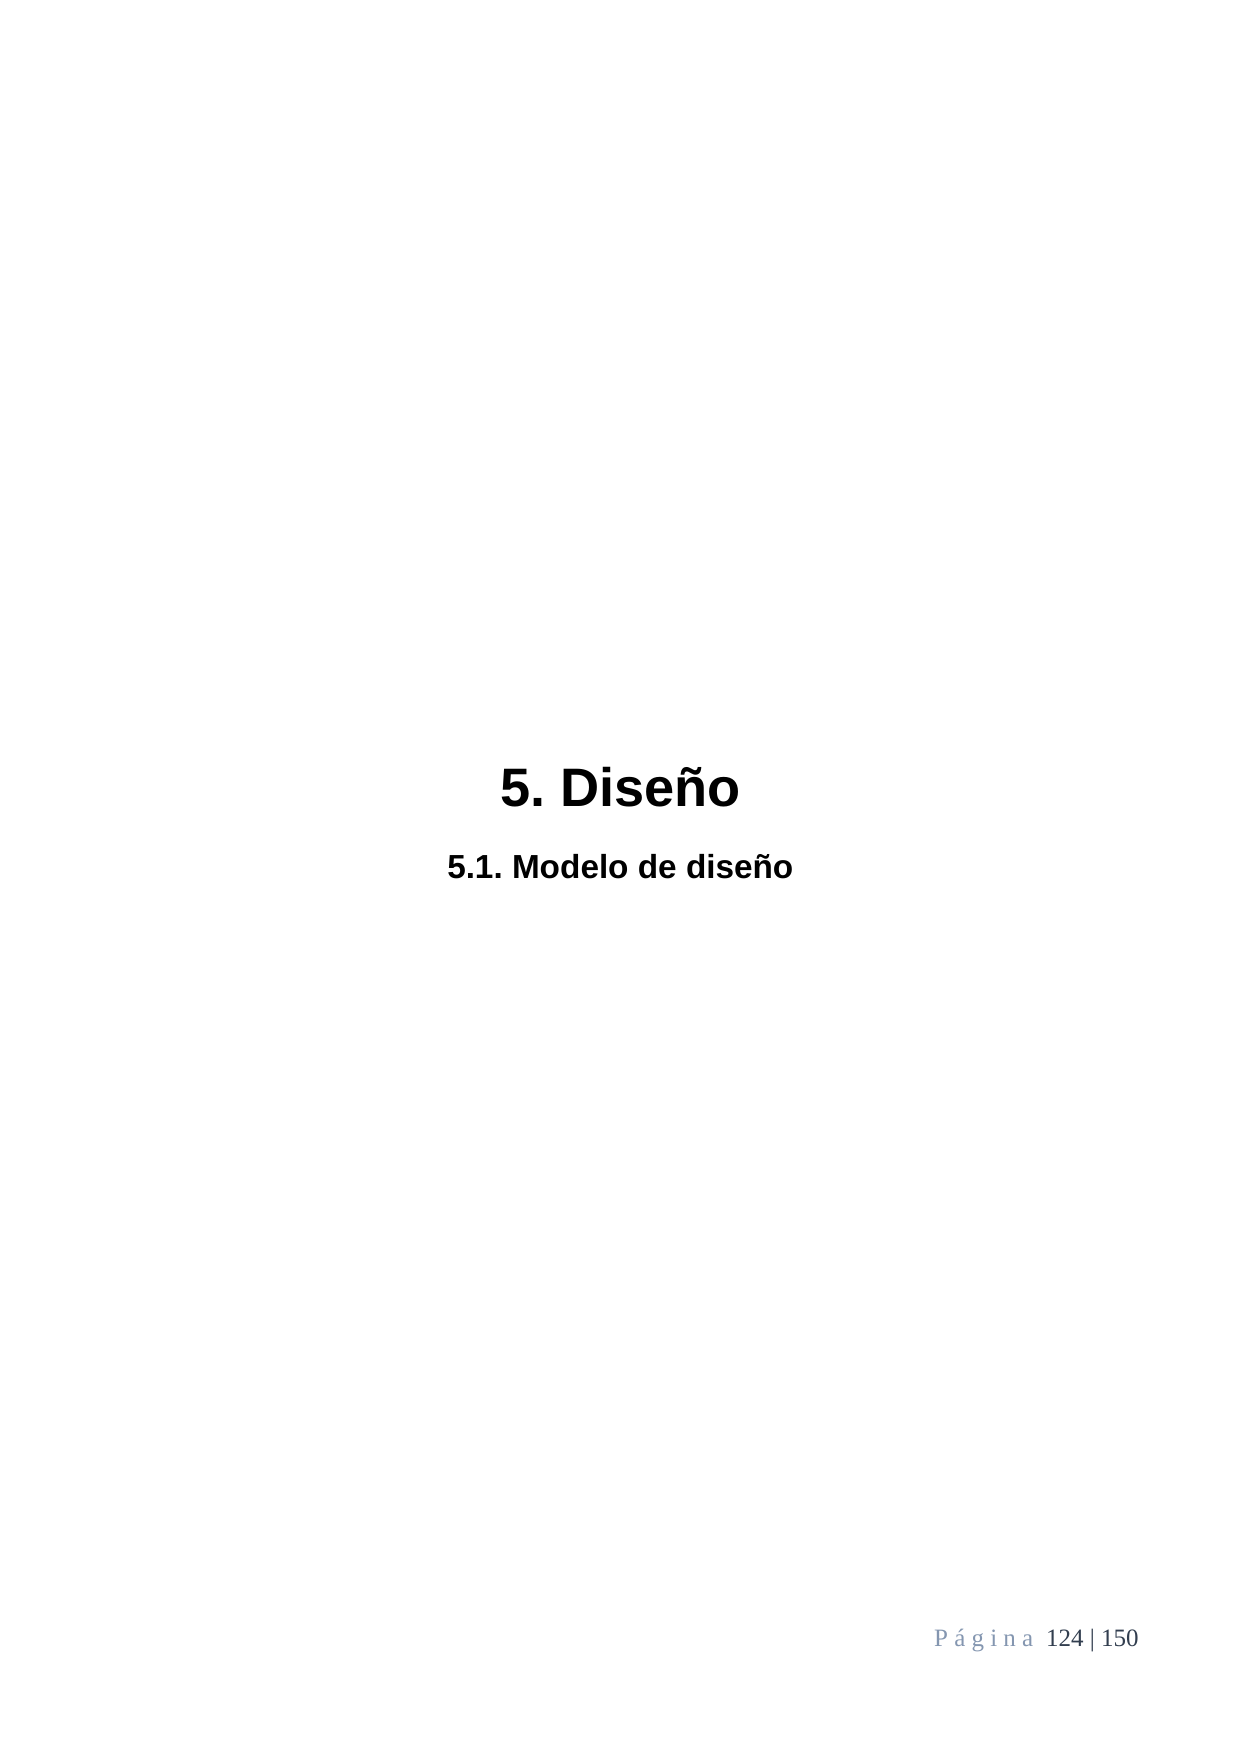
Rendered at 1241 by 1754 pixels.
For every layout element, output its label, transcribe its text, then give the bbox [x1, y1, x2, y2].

subtitle 5.1. Modelo de diseño [75, 847, 1165, 885]
subtitle 5. Diseño [75, 755, 1165, 817]
